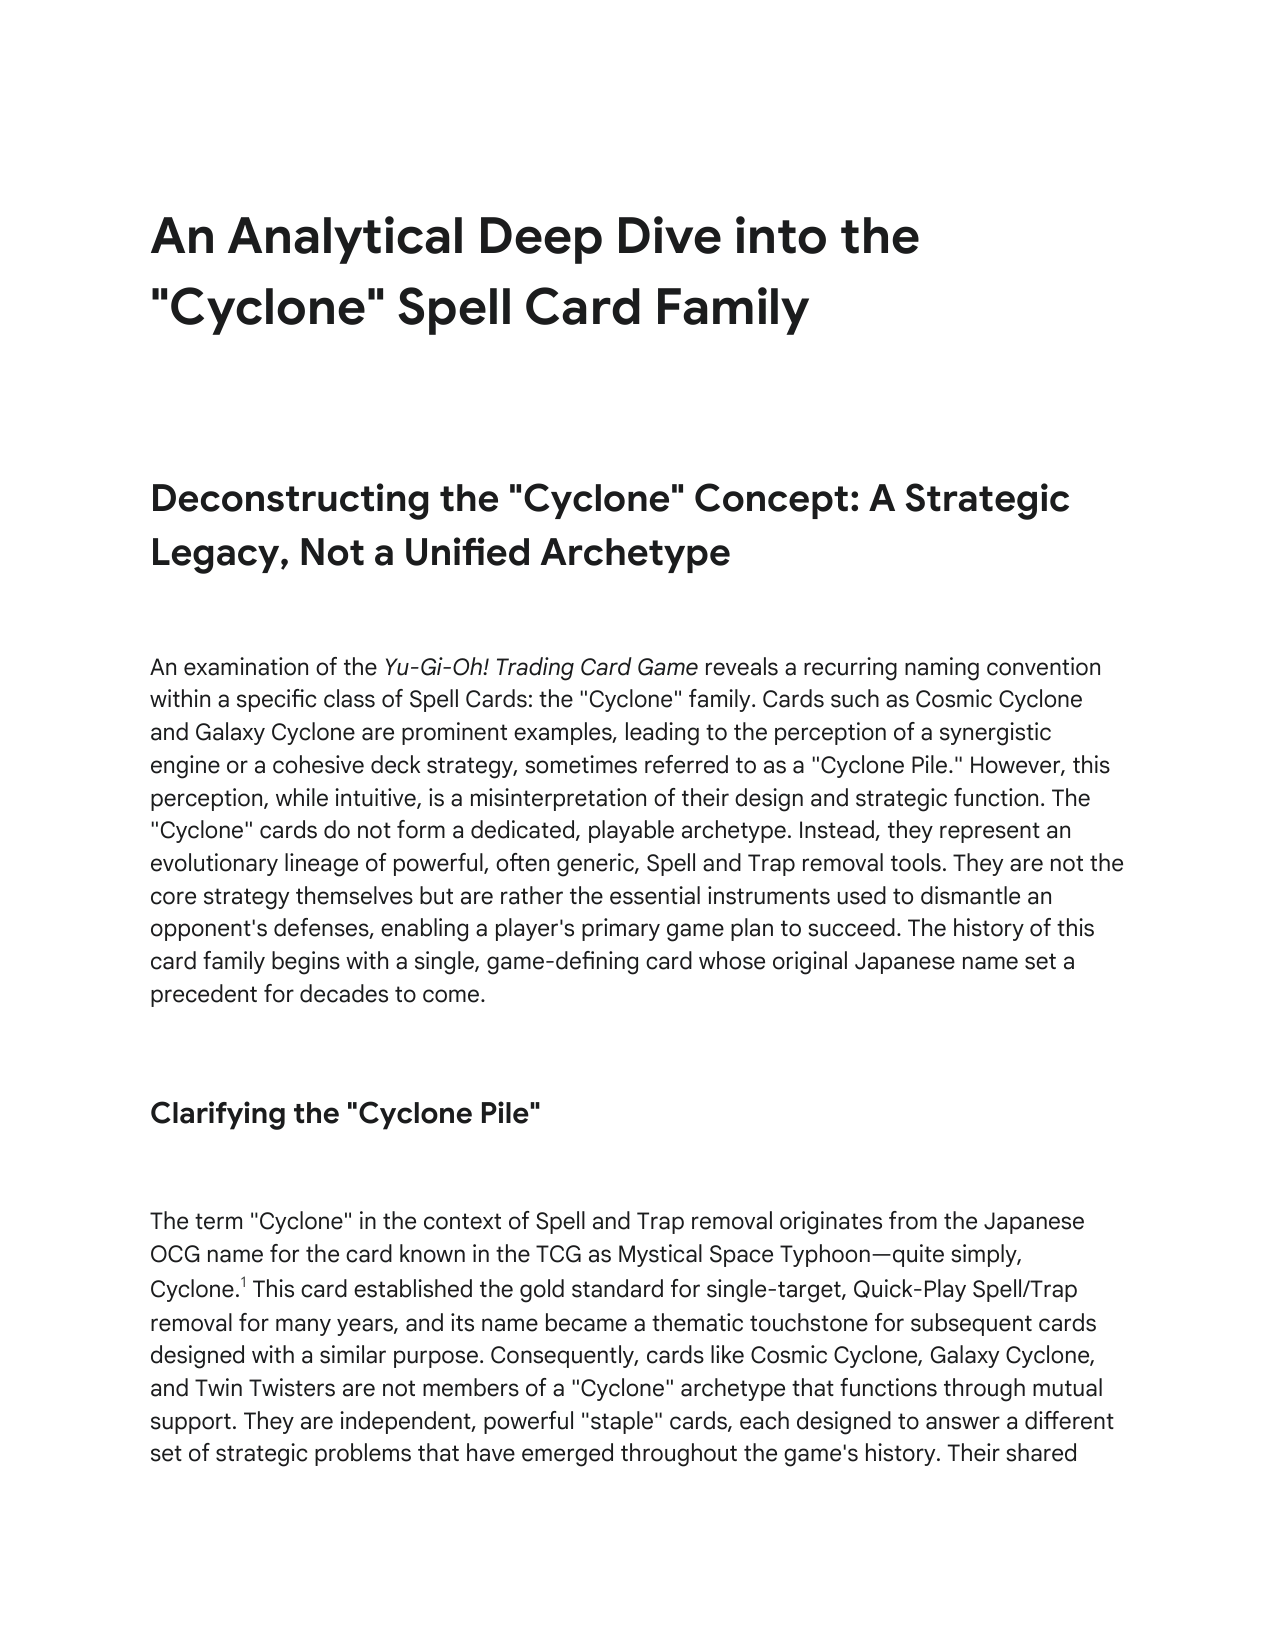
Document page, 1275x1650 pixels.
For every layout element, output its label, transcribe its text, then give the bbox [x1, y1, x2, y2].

subtitle An Analytical Deep Dive into the "Cyclone" Spell Card Family [150, 205, 1125, 339]
subtitle Deconstructing the "Cyclone" Concept: A Strategic Legacy, Not a Unified Archetype [150, 476, 1125, 576]
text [150, 1207, 1125, 1468]
text An examination of the Yu-Gi-Oh! Trading Card Game reveals a recurring naming convention within a specific class of Spell Cards: the "Cyclone" family. Cards such as Cosmic Cyclone and Galaxy Cyclone are prominent examples, leading to the perception of a synergistic engine or a cohesive deck strategy, sometimes referred to as a "Cyclone Pile." However, this perception, while intuitive, is a misinterpretation of their design and strategic function. The "Cyclone" cards do not form a dedicated, playable archetype. Instead, they represent an evolutionary lineage of powerful, often generic, Spell and Trap removal tools. They are not the core strategy themselves but are rather the essential instruments used to dismantle an opponent's defenses, enabling a player's primary game plan to succeed. The history of this card family begins with a single, game-defining card whose original Japanese name set a precedent for decades to come. [150, 653, 1125, 1009]
subtitle Clarifying the "Cyclone Pile" [150, 1095, 1125, 1132]
